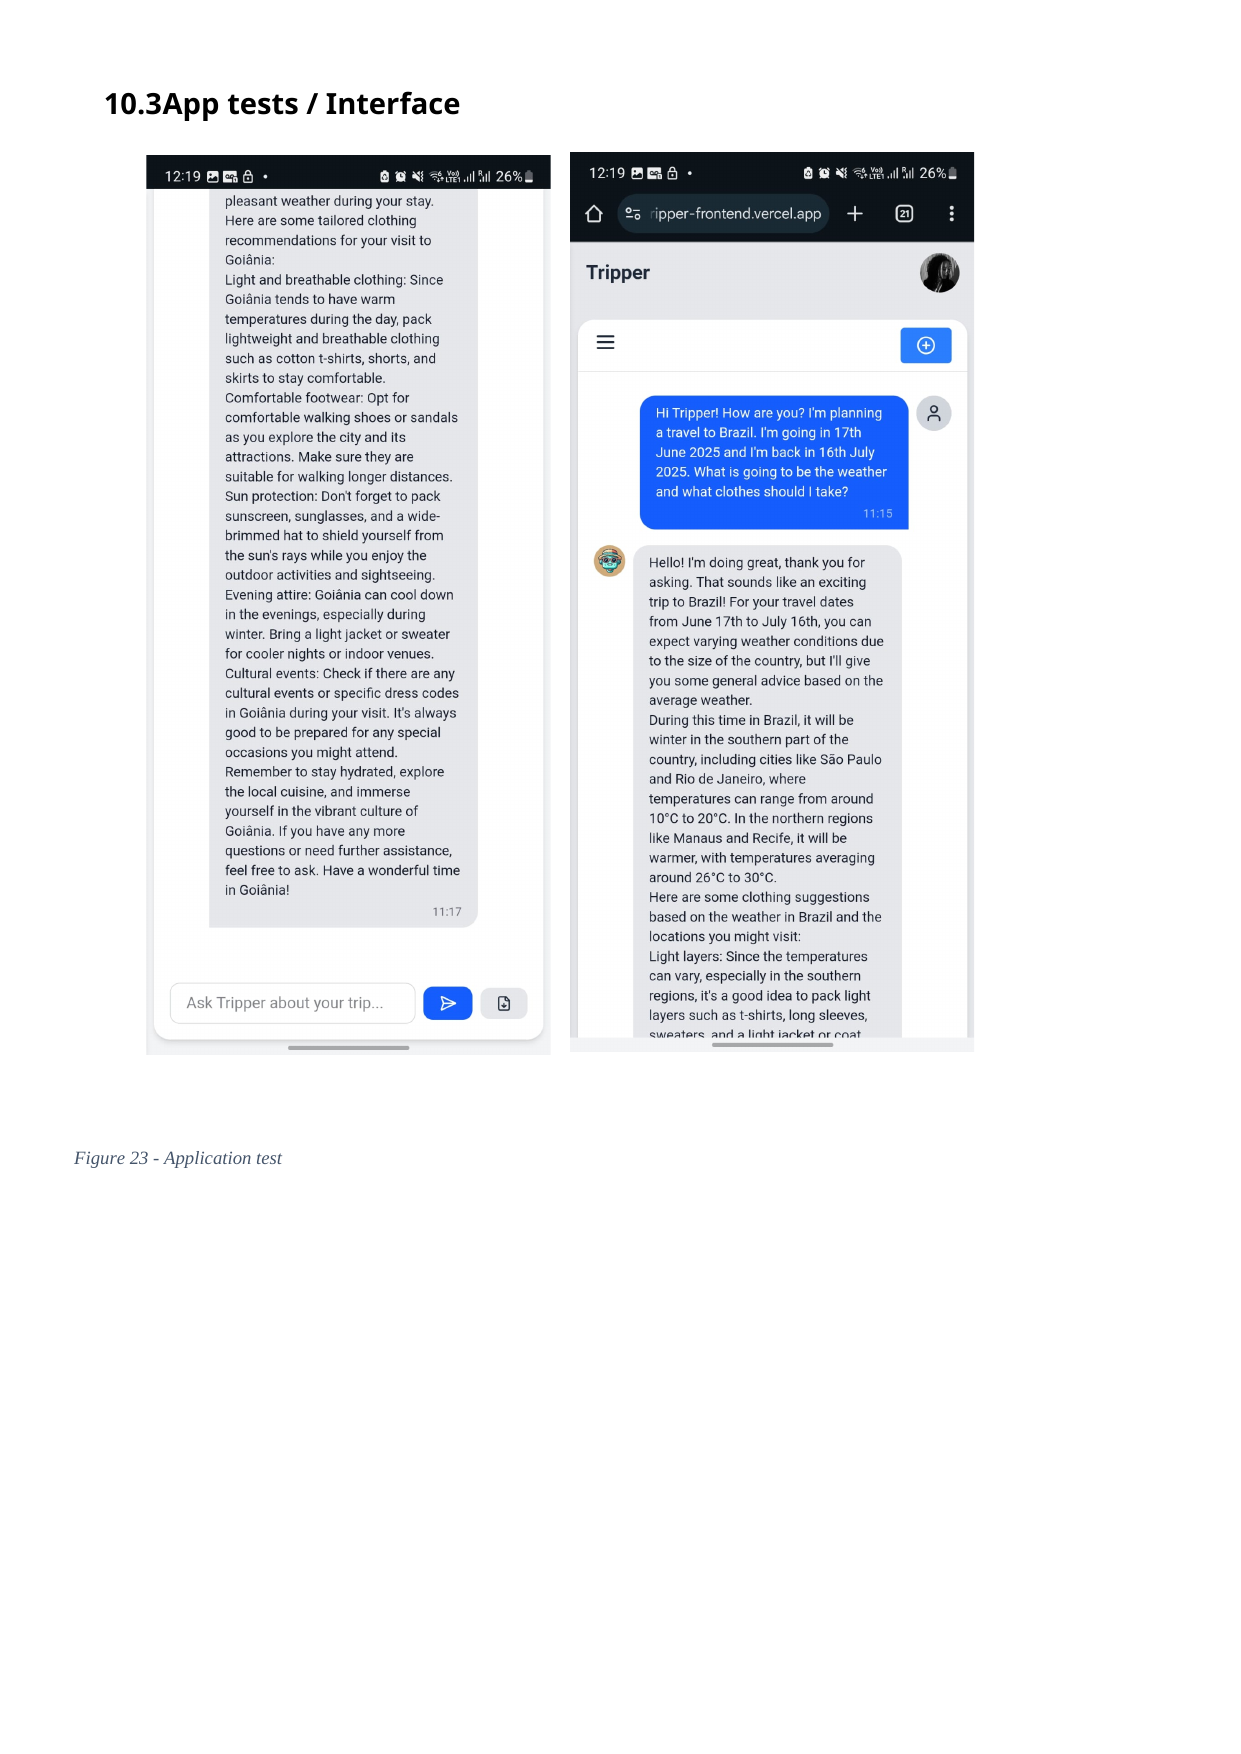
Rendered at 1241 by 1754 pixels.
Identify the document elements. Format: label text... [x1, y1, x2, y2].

subtitle App tests / Interface [103, 83, 1181, 123]
picture [570, 152, 975, 1052]
picture [146, 155, 551, 1055]
